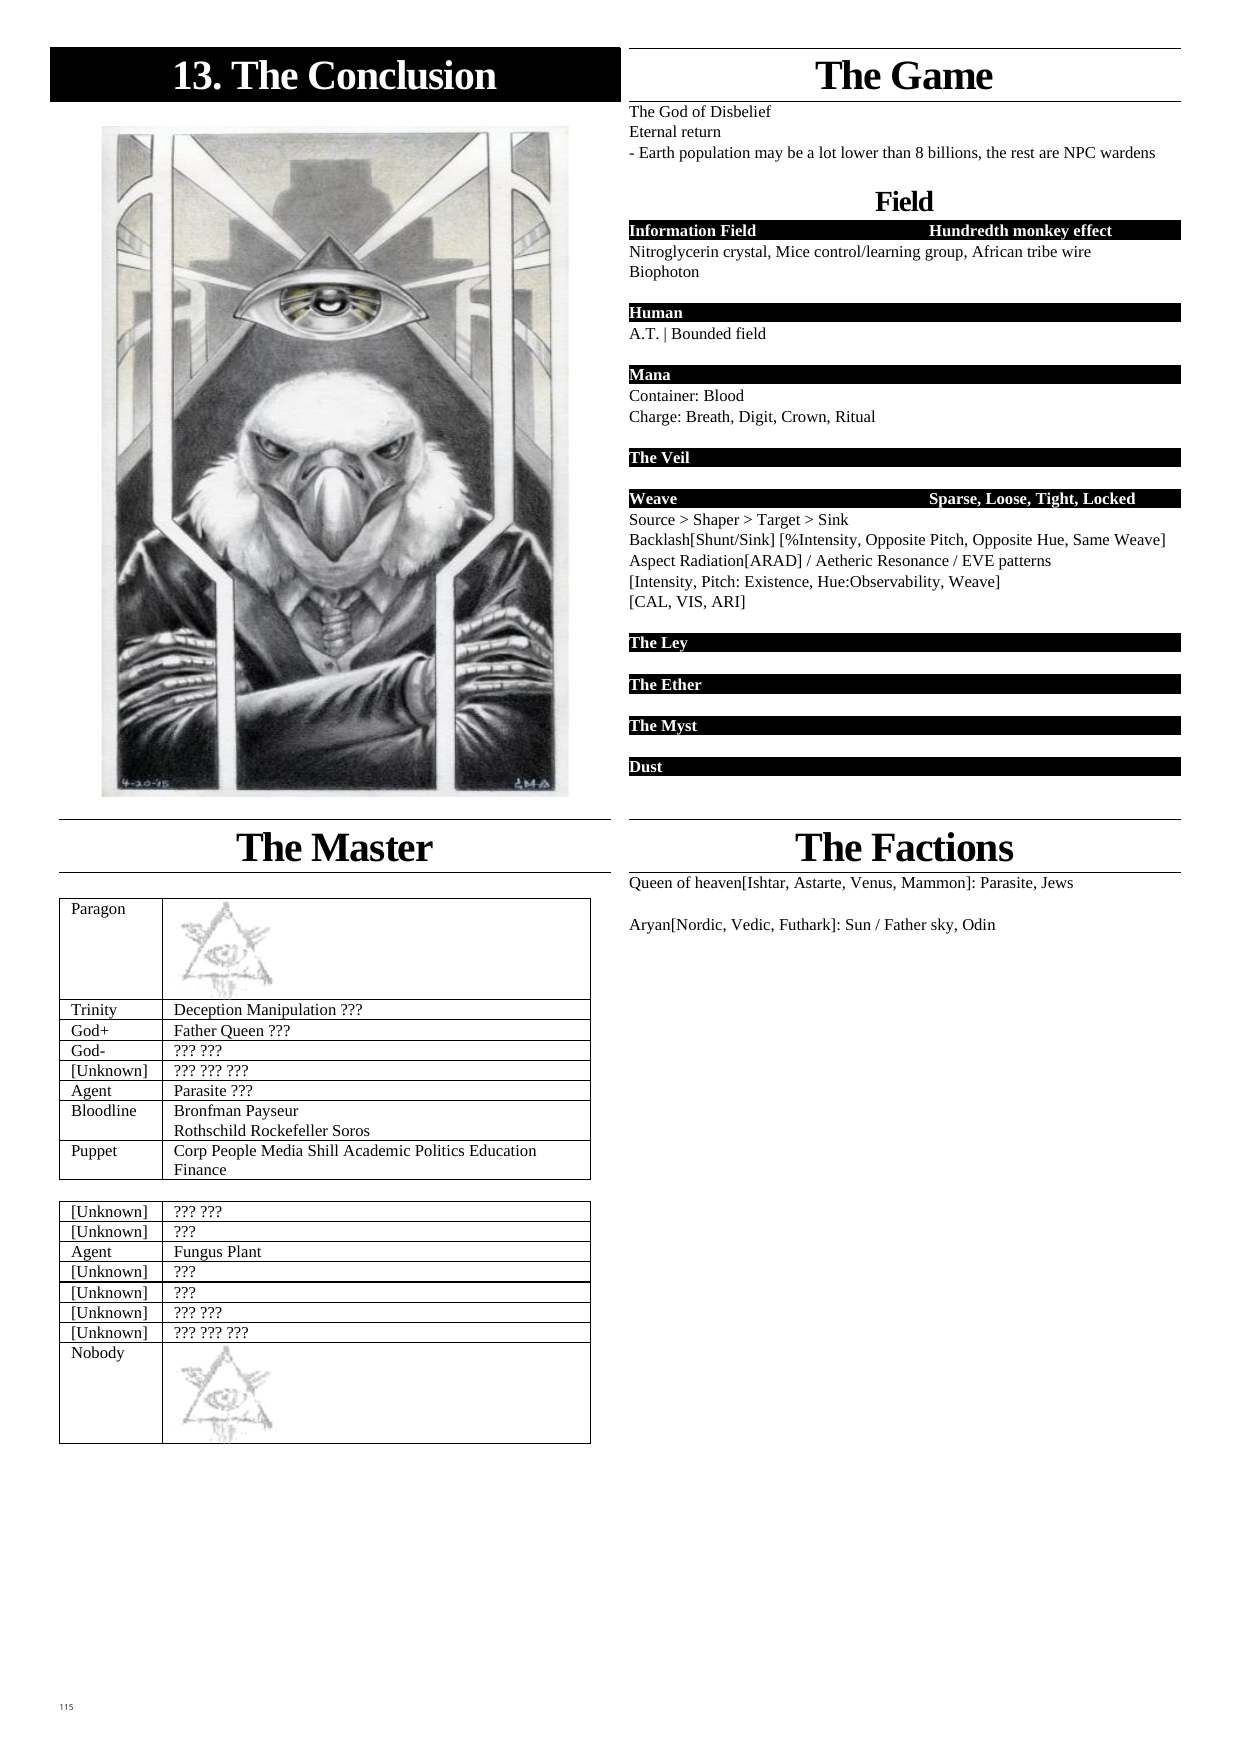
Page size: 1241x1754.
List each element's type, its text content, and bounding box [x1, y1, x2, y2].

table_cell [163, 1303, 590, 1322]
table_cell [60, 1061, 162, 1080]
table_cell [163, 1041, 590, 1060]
text The Game [629, 49, 1181, 101]
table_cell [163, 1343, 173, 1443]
text Queen of heaven[Ishtar, Astarte, Venus, Mammon]: Parasite, Jews [629, 873, 1181, 892]
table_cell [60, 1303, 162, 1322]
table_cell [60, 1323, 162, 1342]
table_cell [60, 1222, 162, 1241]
text Dust [629, 757, 1181, 776]
text Charge: Breath, Digit, Crown, Ritual [629, 406, 1181, 426]
text The Myst [629, 716, 1181, 735]
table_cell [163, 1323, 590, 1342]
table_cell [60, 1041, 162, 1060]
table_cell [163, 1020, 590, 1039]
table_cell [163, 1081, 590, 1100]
picture [173, 1343, 274, 1444]
picture [173, 899, 274, 1000]
text Human [629, 303, 1181, 322]
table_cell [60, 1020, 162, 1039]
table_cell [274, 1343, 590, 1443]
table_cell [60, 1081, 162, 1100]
text Information Field Hundredth monkey effect [629, 221, 1181, 240]
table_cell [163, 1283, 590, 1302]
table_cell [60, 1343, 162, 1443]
text Biophoton [629, 262, 1181, 281]
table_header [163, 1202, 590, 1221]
text The God of Disbelief [629, 102, 1181, 121]
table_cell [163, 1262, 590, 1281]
text A.T. | Bounded field [629, 324, 1181, 343]
subtitle The Factions [629, 820, 1181, 872]
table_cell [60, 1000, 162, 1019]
text The Ley [629, 633, 1181, 652]
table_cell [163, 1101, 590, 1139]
text Backlash[Shunt/Sink] [%Intensity, Opposite Pitch, Opposite Hue, Same Weave] [629, 530, 1181, 549]
text Weave Sparse, Loose, Tight, Locked [629, 489, 1181, 508]
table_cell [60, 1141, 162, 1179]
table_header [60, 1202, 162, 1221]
text [Intensity, Pitch: Existence, Hue:Observability, Weave] [629, 571, 1181, 591]
text Aspect Radiation[ARAD] / Aetheric Resonance / EVE patterns [629, 551, 1181, 570]
text Aryan[Nordic, Vedic, Futhark]: Sun / Father sky, Odin [629, 914, 1181, 933]
text Eternal return [629, 122, 1181, 141]
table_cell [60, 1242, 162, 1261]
text [CAL, VIS, ARI] [629, 592, 1181, 611]
text The Ether [629, 674, 1181, 694]
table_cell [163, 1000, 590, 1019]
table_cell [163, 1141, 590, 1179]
text Source > Shaper > Target > Sink [629, 509, 1181, 529]
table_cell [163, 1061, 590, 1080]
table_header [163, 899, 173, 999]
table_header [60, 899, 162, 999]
text Field [629, 184, 1181, 220]
picture [101, 126, 569, 797]
text Nitroglycerin crystal, Mice control/learning group, African tribe wire [629, 241, 1181, 261]
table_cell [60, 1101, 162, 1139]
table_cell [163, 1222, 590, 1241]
text The Veil [629, 448, 1181, 467]
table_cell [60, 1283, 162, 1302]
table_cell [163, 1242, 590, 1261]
text Container: Blood [629, 386, 1181, 405]
subtitle The Conclusion [51, 49, 619, 101]
text Mana [629, 365, 1181, 384]
text - Earth population may be a lot lower than 8 billions, the rest are NPC wardens [629, 143, 1181, 162]
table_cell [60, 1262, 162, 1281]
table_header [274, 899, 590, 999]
subtitle The Master [59, 820, 611, 872]
